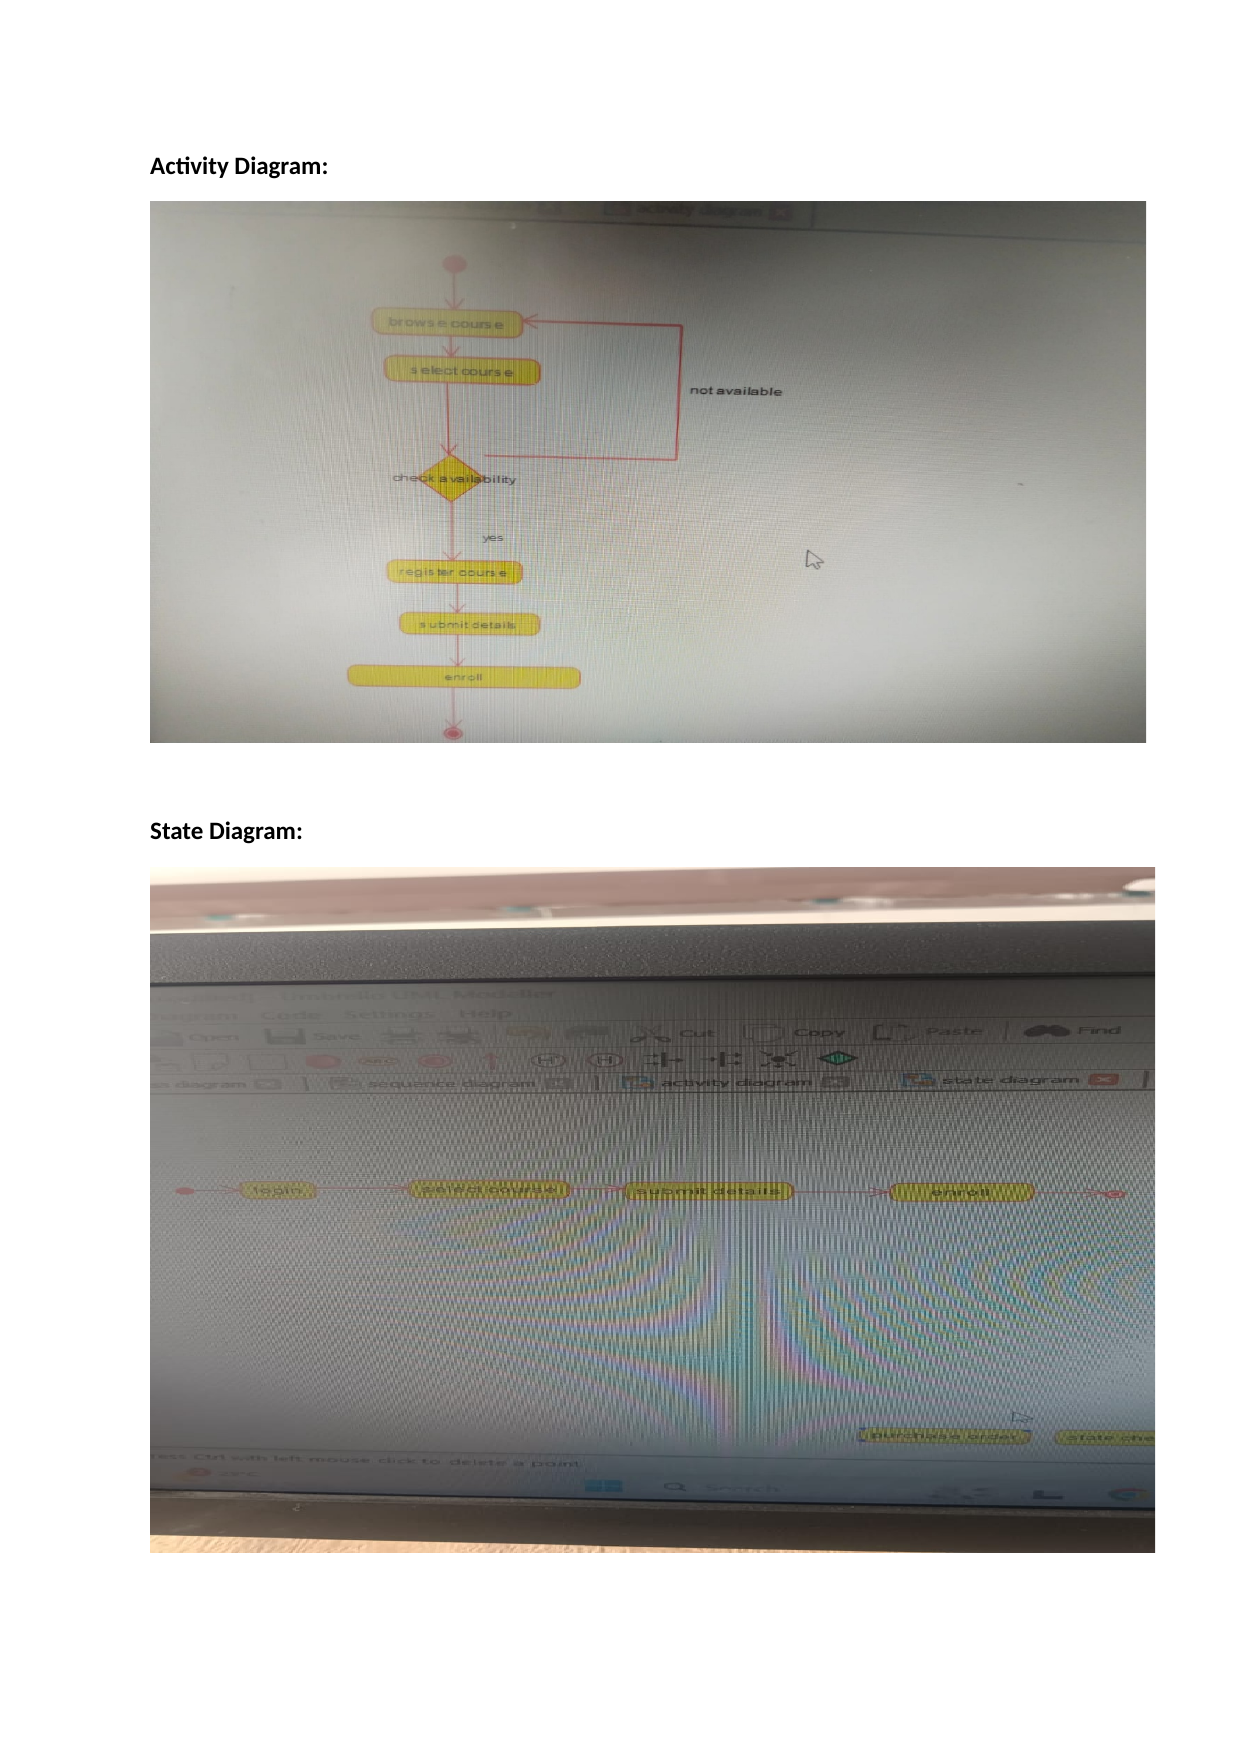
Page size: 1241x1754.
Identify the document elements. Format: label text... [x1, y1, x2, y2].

picture [150, 201, 1147, 743]
picture [150, 867, 1155, 1553]
text State Diagram: [150, 816, 1090, 846]
text Activity Diagram: [150, 150, 1090, 181]
